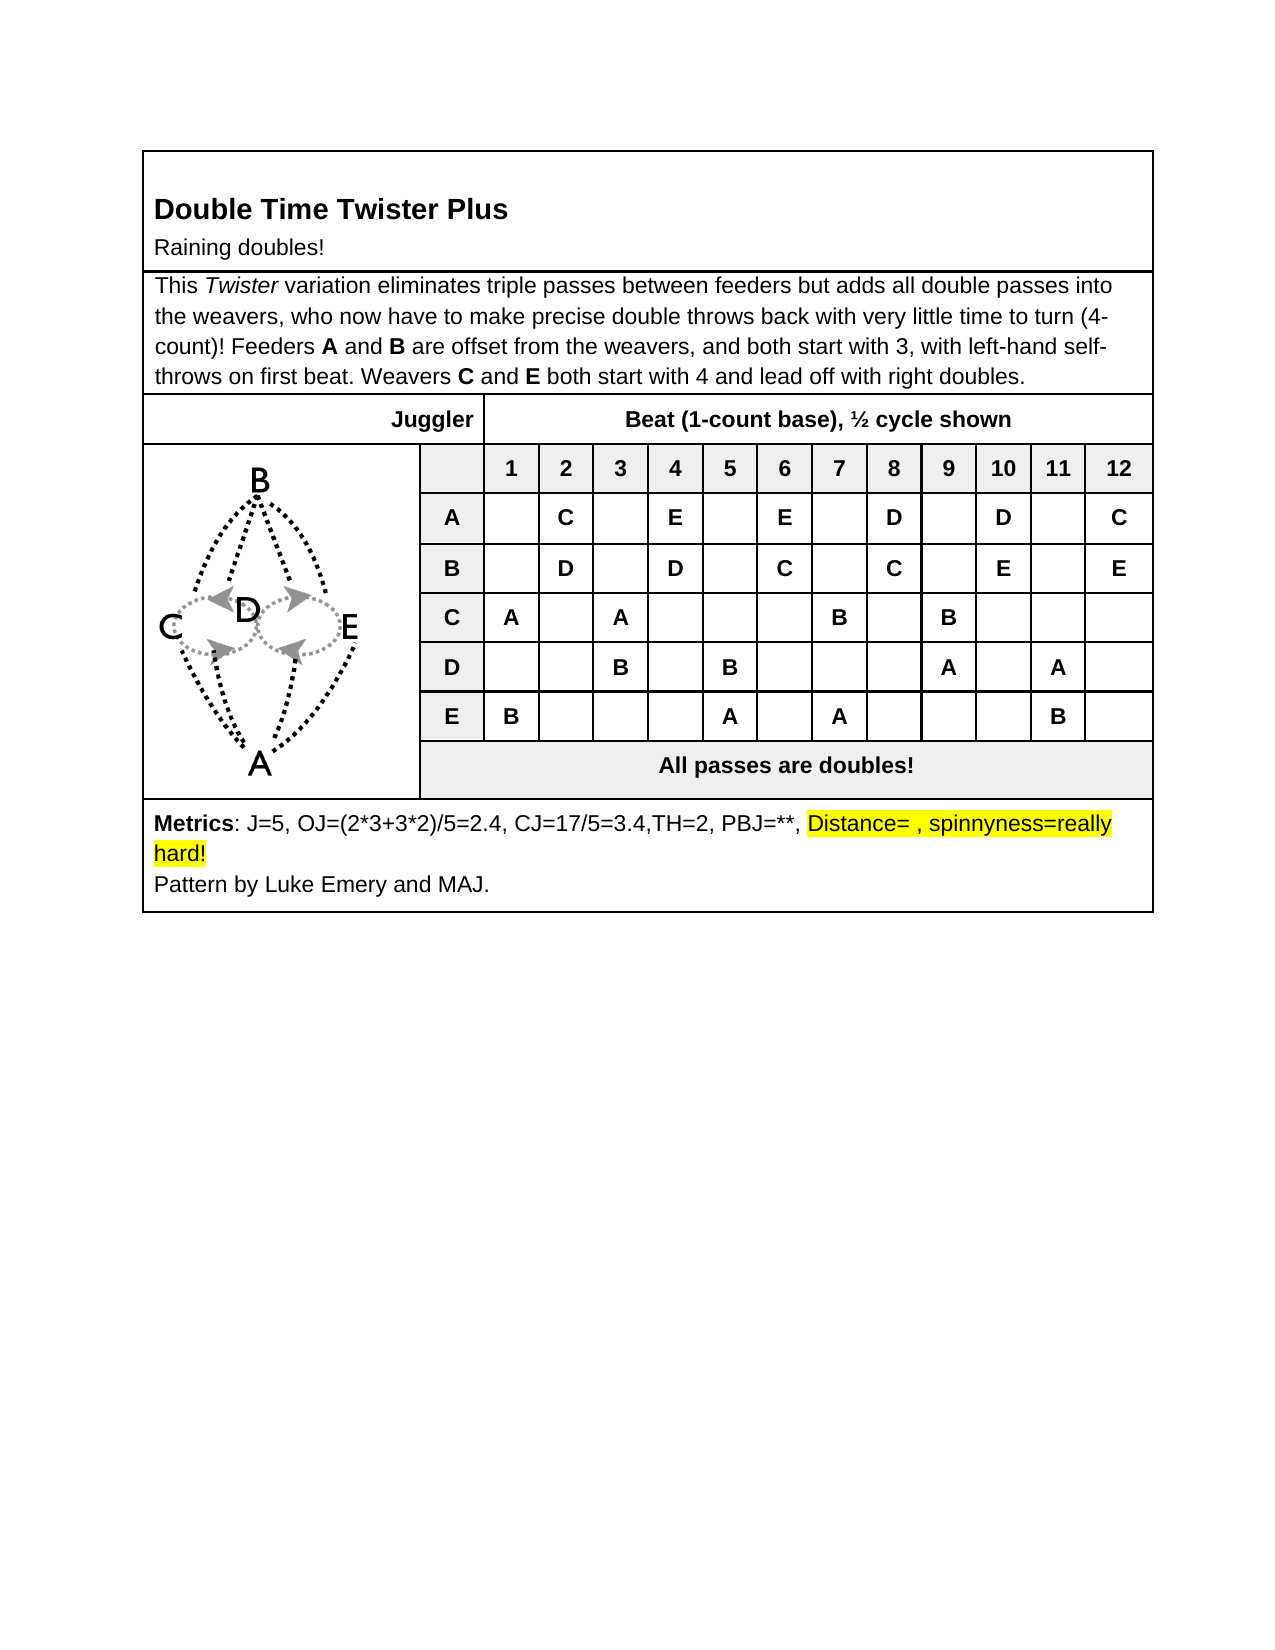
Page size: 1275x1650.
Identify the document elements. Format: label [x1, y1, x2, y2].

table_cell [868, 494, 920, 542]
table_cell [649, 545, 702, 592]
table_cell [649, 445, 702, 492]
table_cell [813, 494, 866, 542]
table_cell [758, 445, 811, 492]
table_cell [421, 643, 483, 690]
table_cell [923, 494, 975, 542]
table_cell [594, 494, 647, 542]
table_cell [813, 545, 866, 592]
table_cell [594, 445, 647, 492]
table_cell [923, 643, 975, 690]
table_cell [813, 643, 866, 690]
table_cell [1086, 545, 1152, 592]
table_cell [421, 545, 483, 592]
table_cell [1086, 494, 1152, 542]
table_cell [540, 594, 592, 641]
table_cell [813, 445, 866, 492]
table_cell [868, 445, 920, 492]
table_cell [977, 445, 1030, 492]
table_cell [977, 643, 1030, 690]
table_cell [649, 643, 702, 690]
picture [153, 455, 363, 788]
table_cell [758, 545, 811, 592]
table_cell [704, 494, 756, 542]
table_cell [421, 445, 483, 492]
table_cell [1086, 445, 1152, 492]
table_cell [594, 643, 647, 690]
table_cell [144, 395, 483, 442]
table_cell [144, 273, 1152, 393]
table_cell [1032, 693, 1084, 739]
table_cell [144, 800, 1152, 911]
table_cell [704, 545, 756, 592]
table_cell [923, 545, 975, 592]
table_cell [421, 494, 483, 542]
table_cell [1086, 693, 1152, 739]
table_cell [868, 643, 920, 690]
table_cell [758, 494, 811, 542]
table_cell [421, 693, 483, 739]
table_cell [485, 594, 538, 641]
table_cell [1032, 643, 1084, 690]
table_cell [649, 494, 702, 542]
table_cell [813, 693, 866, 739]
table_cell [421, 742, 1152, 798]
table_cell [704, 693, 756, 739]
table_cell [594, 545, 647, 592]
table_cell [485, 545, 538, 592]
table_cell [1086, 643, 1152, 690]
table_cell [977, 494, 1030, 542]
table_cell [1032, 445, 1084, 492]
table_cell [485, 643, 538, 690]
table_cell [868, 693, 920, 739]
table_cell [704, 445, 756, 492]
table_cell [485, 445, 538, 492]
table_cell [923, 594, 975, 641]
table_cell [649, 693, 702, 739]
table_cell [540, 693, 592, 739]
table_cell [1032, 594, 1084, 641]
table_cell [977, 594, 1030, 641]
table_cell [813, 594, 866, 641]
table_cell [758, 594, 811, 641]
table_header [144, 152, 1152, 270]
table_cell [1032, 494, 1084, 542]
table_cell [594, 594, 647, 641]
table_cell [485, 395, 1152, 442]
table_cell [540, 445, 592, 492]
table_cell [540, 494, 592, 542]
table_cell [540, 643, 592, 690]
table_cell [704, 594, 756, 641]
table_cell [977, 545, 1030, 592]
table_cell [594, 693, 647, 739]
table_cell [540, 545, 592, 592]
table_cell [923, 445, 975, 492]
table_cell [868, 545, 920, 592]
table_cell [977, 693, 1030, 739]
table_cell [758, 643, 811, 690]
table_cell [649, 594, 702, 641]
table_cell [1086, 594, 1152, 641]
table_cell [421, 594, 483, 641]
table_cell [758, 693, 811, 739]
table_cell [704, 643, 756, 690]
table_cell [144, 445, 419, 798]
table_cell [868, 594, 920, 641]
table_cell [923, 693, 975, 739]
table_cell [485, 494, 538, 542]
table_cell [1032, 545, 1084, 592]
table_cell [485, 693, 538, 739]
